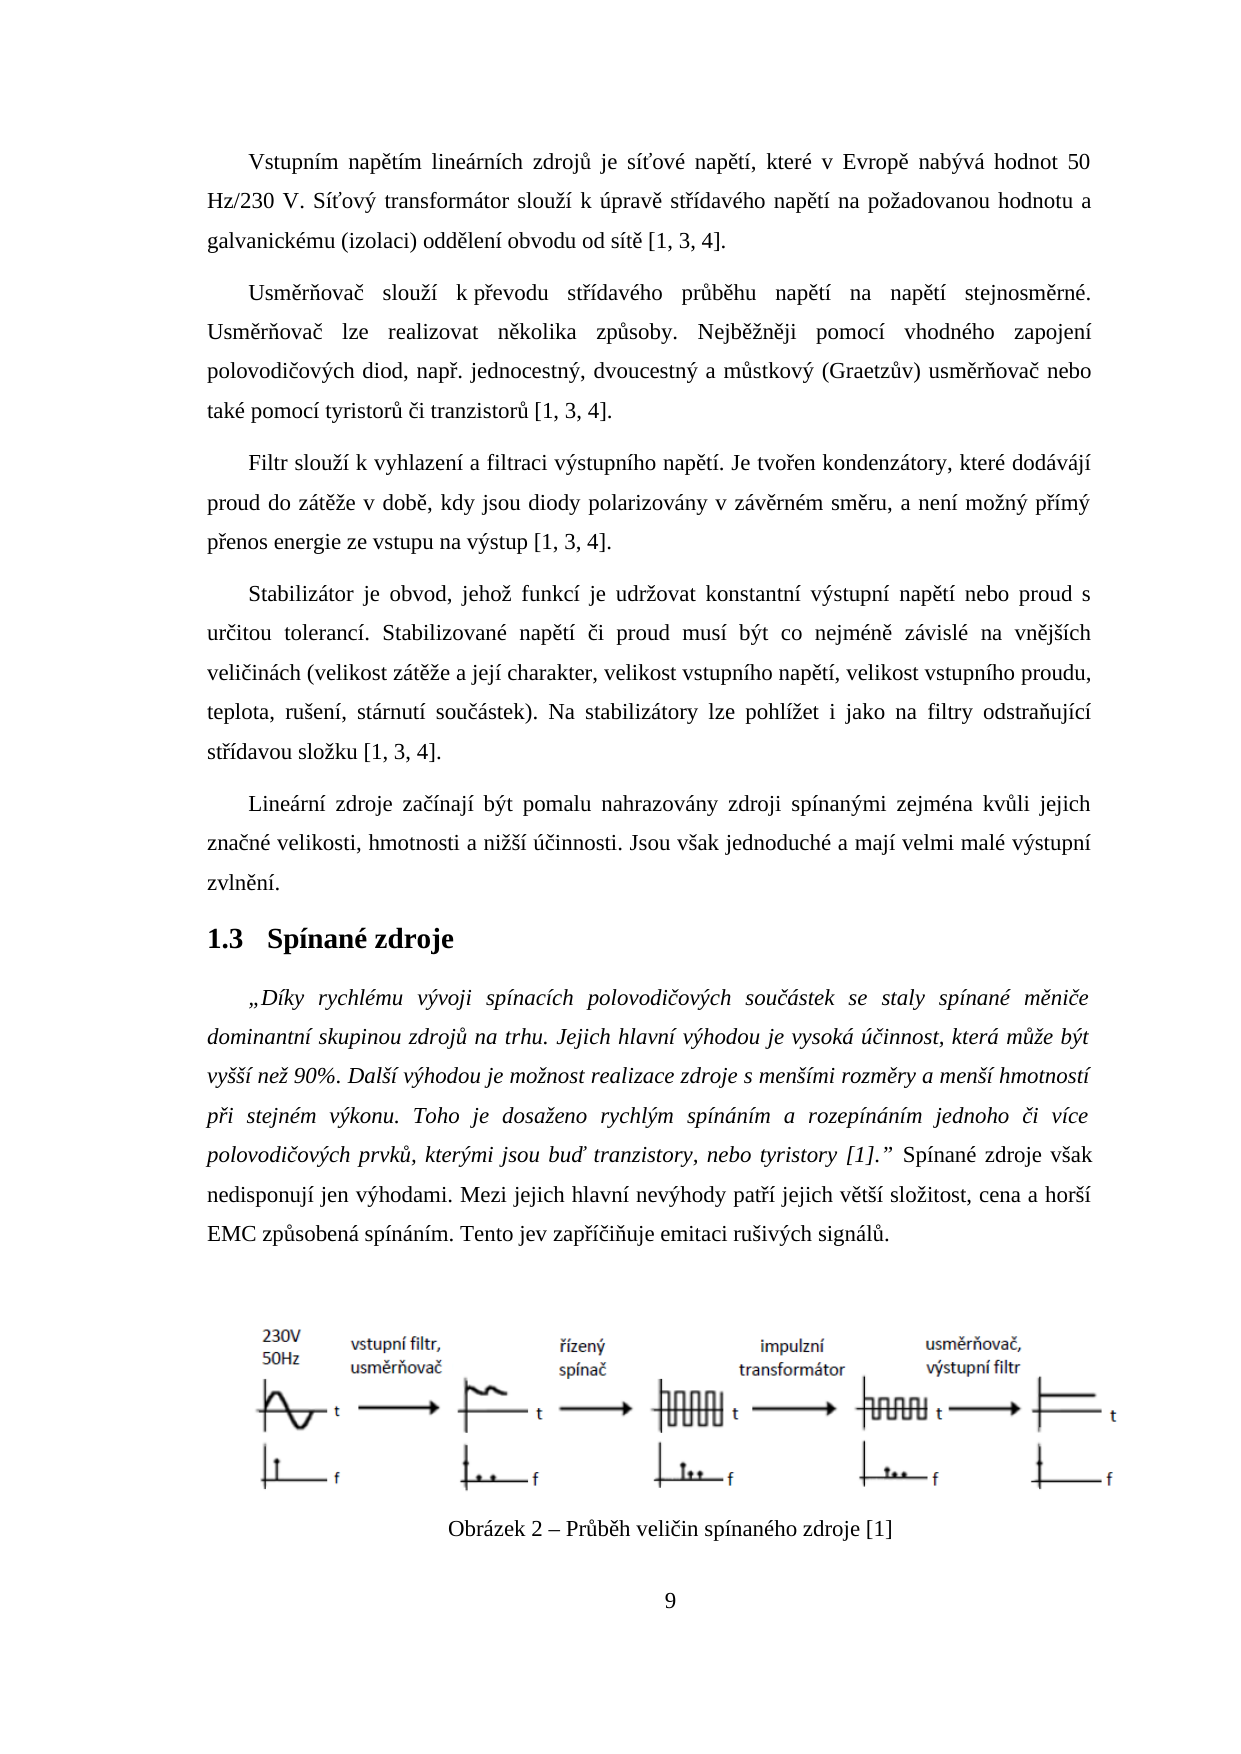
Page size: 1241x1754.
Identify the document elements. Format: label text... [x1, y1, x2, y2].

text Usměrňovač slouží k převodu střídavého průběhu napětí na napětí stejnosměrné. Usměrňovač lze realizovat několika způsoby. Nejběžněji pomocí vhodného zapojení polovodičových diod, např. jednocestný, dvoucestný a můstkový (Graetzův) usměrňovač nebo také pomocí tyristorů či tranzistorů [1, 3, 4]. [207, 279, 1092, 423]
text Obrázek 2 – Průběh veličin spínaného zdroje [1] [207, 1515, 1092, 1541]
text Lineární zdroje začínají být pomalu nahrazovány zdroji spínanými zejména kvůli jejich značné velikosti, hmotnosti a nižší účinnosti. Jsou však jednoduché a mají velmi malé výstupní zvlnění. [207, 790, 1092, 895]
text Stabilizátor je obvod, jehož funkcí je udržovat konstantní výstupní napětí nebo proud s určitou tolerancí. Stabilizované napětí či proud musí být co nejméně závislé na vnějších veličinách (velikost zátěže a její charakter, velikost vstupního napětí, velikost vstupního proudu, teplota, rušení, stárnutí součástek). Na stabilizátory lze pohlížet i jako na filtry odstraňující střídavou složku [1, 3, 4]. [207, 580, 1092, 764]
text Vstupním napětím lineárních zdrojů je síťové napětí, které v Evropě nabývá hodnot 50 Hz/230 V. Síťový transformátor slouží k úpravě střídavého napětí na požadovanou hodnotu a galvanickému (izolaci) oddělení obvodu od sítě [1, 3, 4]. [207, 148, 1092, 253]
text Filtr slouží k vyhlazení a filtraci výstupního napětí. Je tvořen kondenzátory, které dodávájí proud do zátěže v době, kdy jsou diody polarizovány v závěrném směru, a není možný přímý přenos energie ze vstupu na výstup [1, 3, 4]. [207, 449, 1092, 554]
picture [248, 1324, 1134, 1498]
text „Díky rychlému vývoji spínacích polovodičových součástek se staly spínané měniče dominantní skupinou zdrojů na trhu. Jejich hlavní výhodou je vysoká účinnost, která může být vyšší než 90%. Další výhodou je možnost realizace zdroje s menšími rozměry a menší hmotností při stejném výkonu. Toho je dosaženo rychlým spínáním a rozepínáním jednoho či více polovodičových prvků, kterými jsou buď tranzistory, nebo tyristory [1].” Spínané zdroje však nedisponují jen výhodami. Mezi jejich hlavní nevýhody patří jejich větší složitost, cena a horší EMC způsobená spínáním. Tento jev zapříčiňuje emitaci rušivých signálů. [207, 984, 1092, 1247]
subtitle Spínané zdroje [207, 921, 1092, 954]
